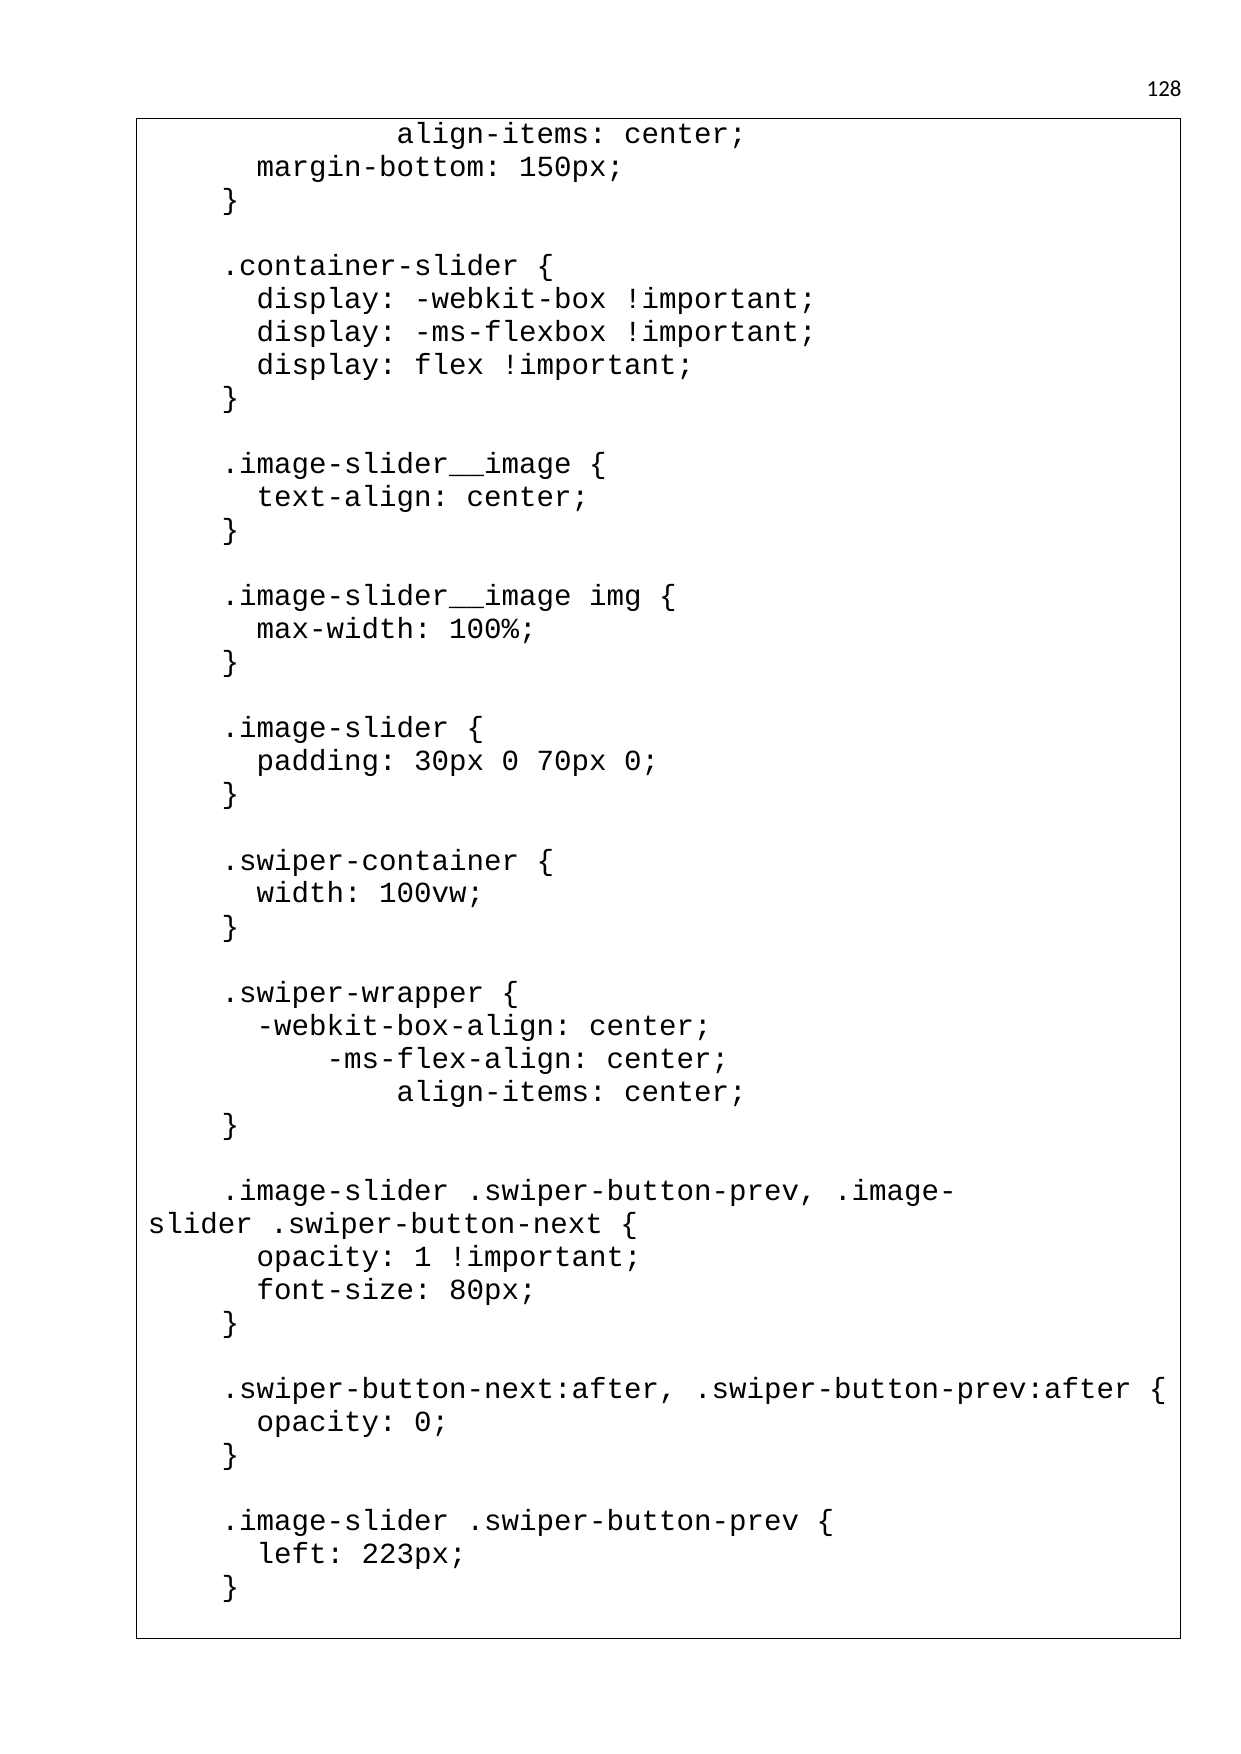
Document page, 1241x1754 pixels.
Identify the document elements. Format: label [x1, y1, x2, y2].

table_header [137, 119, 1180, 1638]
